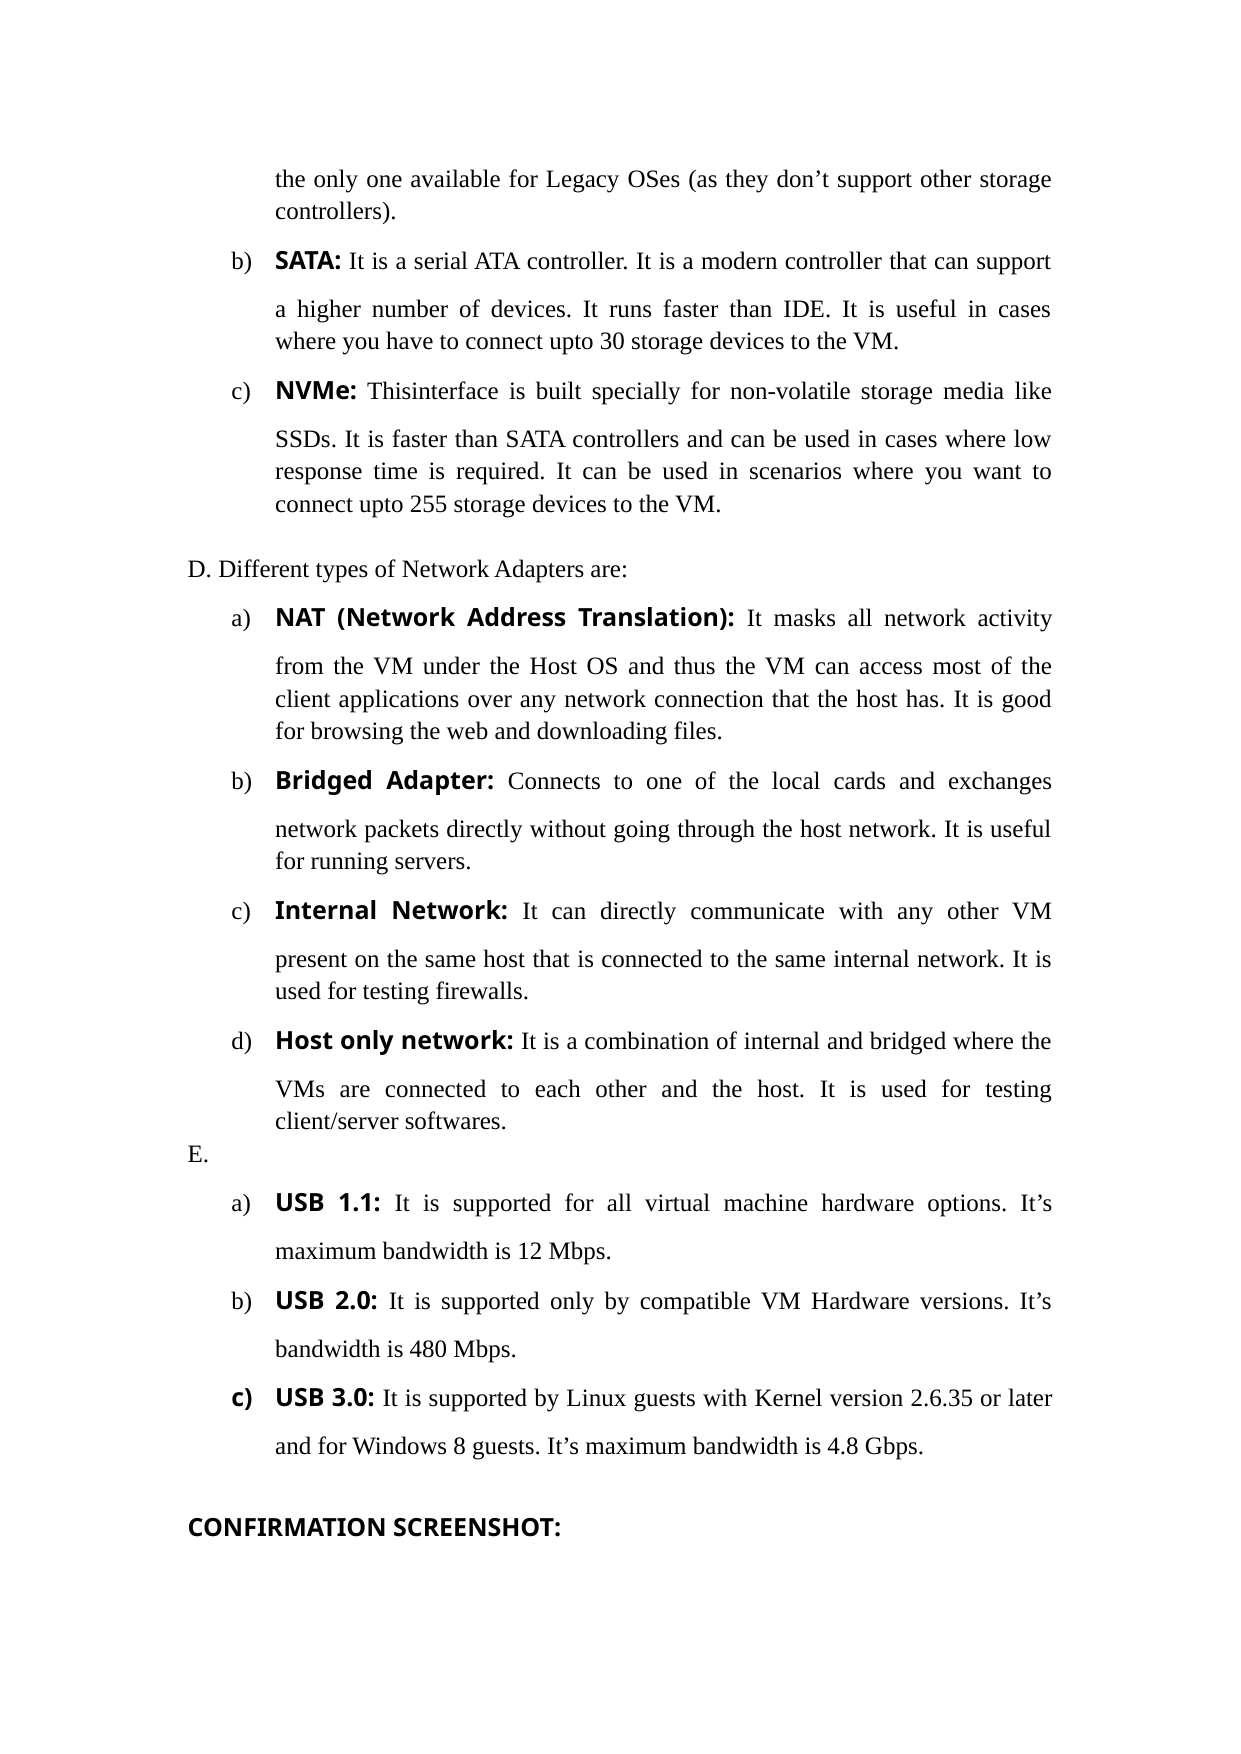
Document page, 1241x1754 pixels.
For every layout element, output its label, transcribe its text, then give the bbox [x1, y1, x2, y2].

list SATA: It is a serial ATA controller. It is a modern controller that can support a higher number of devices. It runs faster than IDE. It is useful in cases where you have to connect upto 30 storage devices to the VM. [231, 227, 1053, 357]
list USB 1.1: It is supported for all virtual machine hardware options. It’s maximum bandwidth is 12 Mbps. [231, 1169, 1053, 1267]
list Host only network: It is a combination of internal and bridged where the VMs are connected to each other and the host. It is used for testing client/server softwares. [231, 1007, 1053, 1137]
list Internal Network: It can directly communicate with any other VM present on the same host that is connected to the same internal network. It is used for testing firewalls. [231, 877, 1053, 1007]
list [231, 162, 1053, 227]
list Different types of Network Adapters are: [187, 552, 1053, 584]
list USB 2.0: It is supported only by compatible VM Hardware versions. It’s bandwidth is 480 Mbps. [231, 1267, 1053, 1364]
list Bridged Adapter: Connects to one of the local cards and exchanges network packets directly without going through the host network. It is useful for running servers. [231, 747, 1053, 877]
list NVMe: Thisinterface is built specially for non-volatile storage media like SSDs. It is faster than SATA controllers and can be used in cases where low response time is required. It can be used in scenarios where you want to connect upto 255 storage devices to the VM. [231, 357, 1053, 519]
list NAT (Network Address Translation): It masks all network activity from the VM under the Host OS and thus the VM can access most of the client applications over any network connection that the host has. It is good for browsing the web and downloading files. [231, 584, 1053, 747]
list USB 3.0: It is supported by Linux guests with Kernel version 2.6.35 or later and for Windows 8 guests. It’s maximum bandwidth is 4.8 Gbps. [231, 1364, 1053, 1462]
list CONFIRMATION SCREENSHOT: [187, 1494, 1053, 1559]
